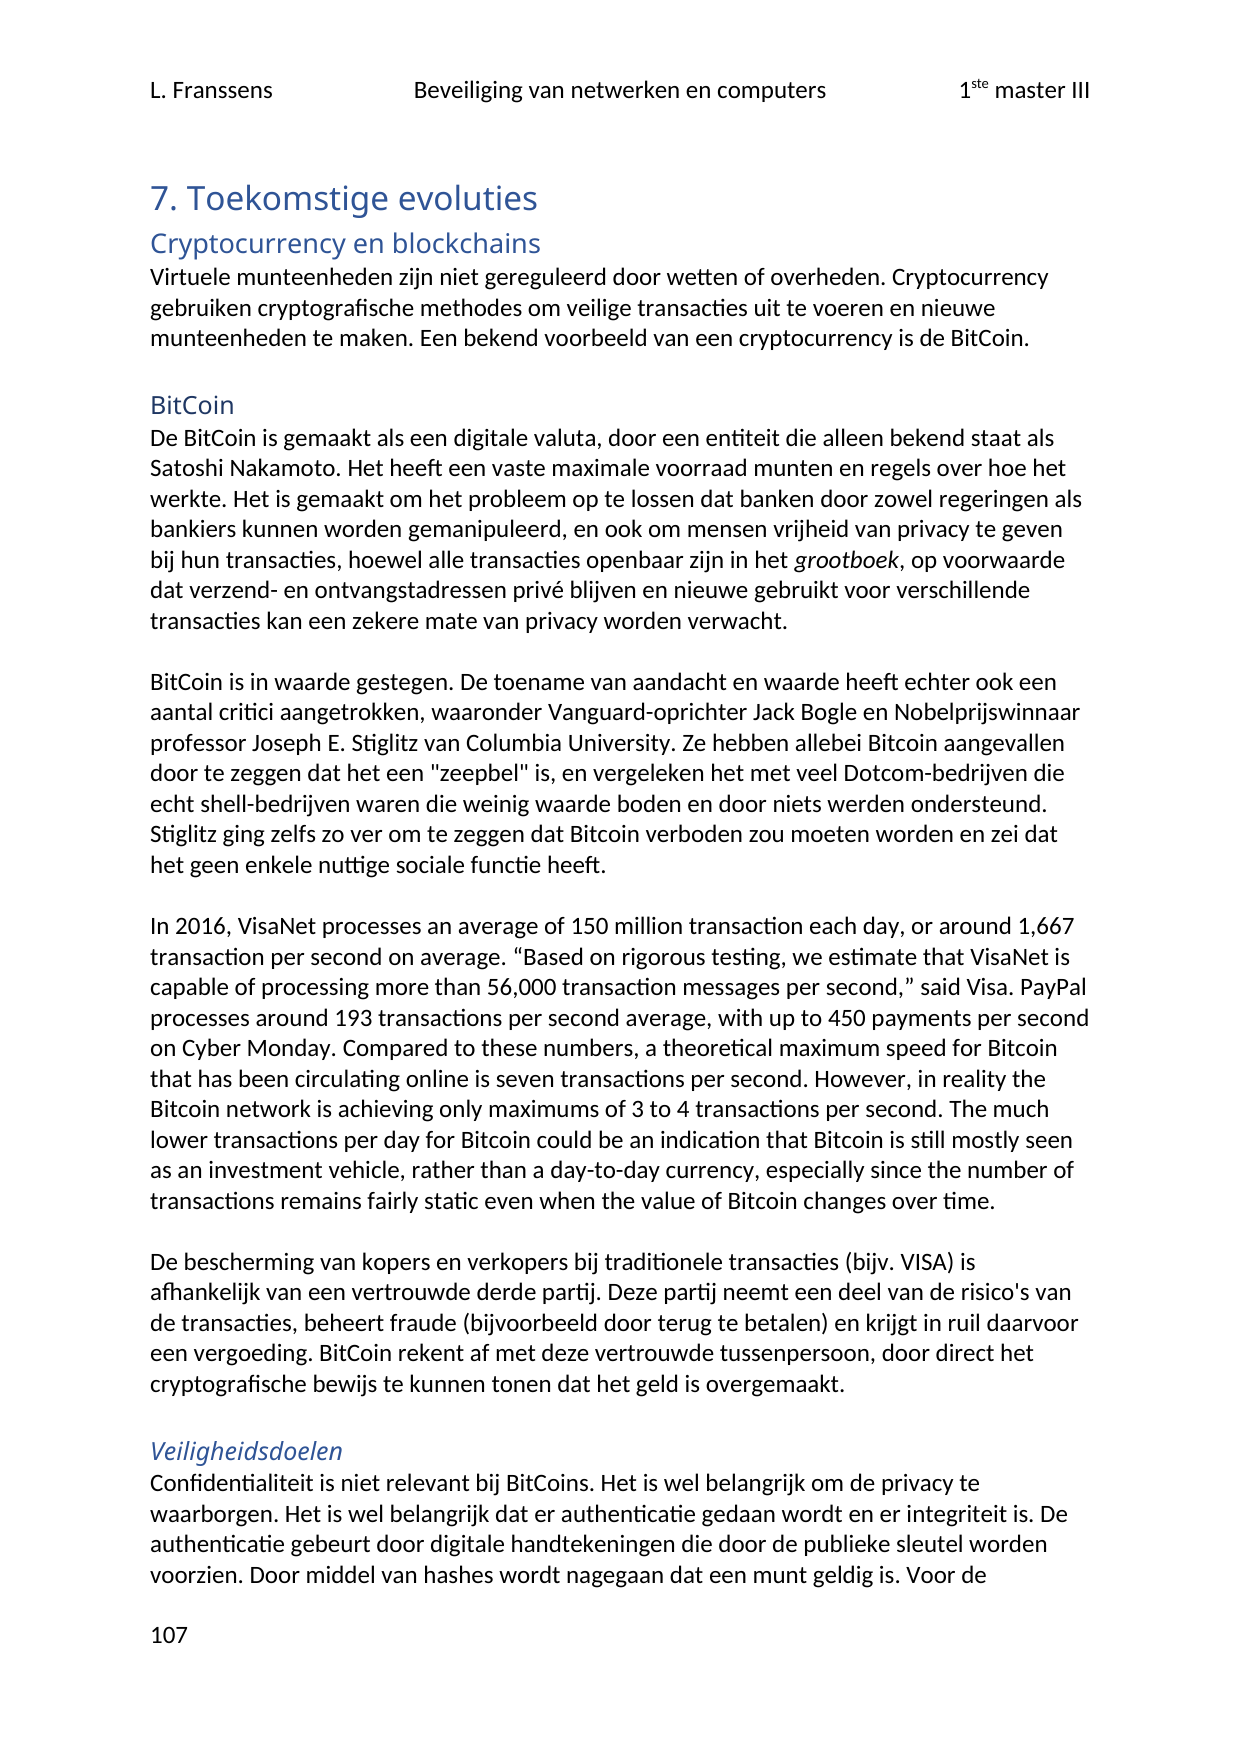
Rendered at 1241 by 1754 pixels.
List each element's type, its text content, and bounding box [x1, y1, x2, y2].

text Virtuele munteenheden zijn niet gereguleerd door wetten of overheden. Cryptocurrency gebruiken cryptografische methodes om veilige transacties uit te voeren en nieuwe munteenheden te maken. Een bekend voorbeeld van een cryptocurrency is de BitCoin. [150, 261, 1090, 353]
text De BitCoin is gemaakt als een digitale valuta, door een entiteit die alleen bekend staat als Satoshi Nakamoto. Het heeft een vaste maximale voorraad munten en regels over hoe het werkte. Het is gemaakt om het probleem op te lossen dat banken door zowel regeringen als bankiers kunnen worden gemanipuleerd, en ook om mensen vrijheid van privacy te geven bij hun transacties, hoewel alle transacties openbaar zijn in het grootboek, op voorwaarde dat verzend- en ontvangstadressen privé blijven en nieuwe gebruikt voor verschillende transacties kan een zekere mate van privacy worden verwacht. [150, 422, 1090, 635]
subtitle Cryptocurrency en blockchains [150, 224, 1090, 261]
subtitle BitCoin [150, 388, 1090, 422]
text In 2016, VisaNet processes an average of 150 million transaction each day, or around 1,667 transaction per second on average. “Based on rigorous testing, we estimate that VisaNet is capable of processing more than 56,000 transaction messages per second,” said Visa. PayPal processes around 193 transactions per second average, with up to 450 payments per second on Cyber Monday. Compared to these numbers, a theoretical maximum speed for Bitcoin that has been circulating online is seven transactions per second. However, in reality the Bitcoin network is achieving only maximums of 3 to 4 transactions per second. The much lower transactions per day for Bitcoin could be an indication that Bitcoin is still mostly seen as an investment vehicle, rather than a day-to-day currency, especially since the number of transactions remains fairly static even when the value of Bitcoin changes over time. [150, 910, 1090, 1215]
text De bescherming van kopers en verkopers bij traditionele transacties (bijv. VISA) is afhankelijk van een vertrouwde derde partij. Deze partij neemt een deel van de risico's van de transacties, beheert fraude (bijvoorbeeld door terug te betalen) en krijgt in ruil daarvoor een vergoeding. BitCoin rekent af met deze vertrouwde tussenpersoon, door direct het cryptografische bewijs te kunnen tonen dat het geld is overgemaakt. [150, 1246, 1090, 1398]
subtitle Veiligheidsdoelen [150, 1433, 1090, 1467]
subtitle 7. Toekomstige evoluties [150, 175, 1090, 220]
text BitCoin is in waarde gestegen. De toename van aandacht en waarde heeft echter ook een aantal critici aangetrokken, waaronder Vanguard-oprichter Jack Bogle en Nobelprijswinnaar professor Joseph E. Stiglitz van Columbia University. Ze hebben allebei Bitcoin aangevallen door te zeggen dat het een "zeepbel" is, en vergeleken het met veel Dotcom-bedrijven die echt shell-bedrijven waren die weinig waarde boden en door niets werden ondersteund. Stiglitz ging zelfs zo ver om te zeggen dat Bitcoin verboden zou moeten worden en zei dat het geen enkele nuttige sociale functie heeft. [150, 666, 1090, 879]
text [150, 1467, 1090, 1589]
